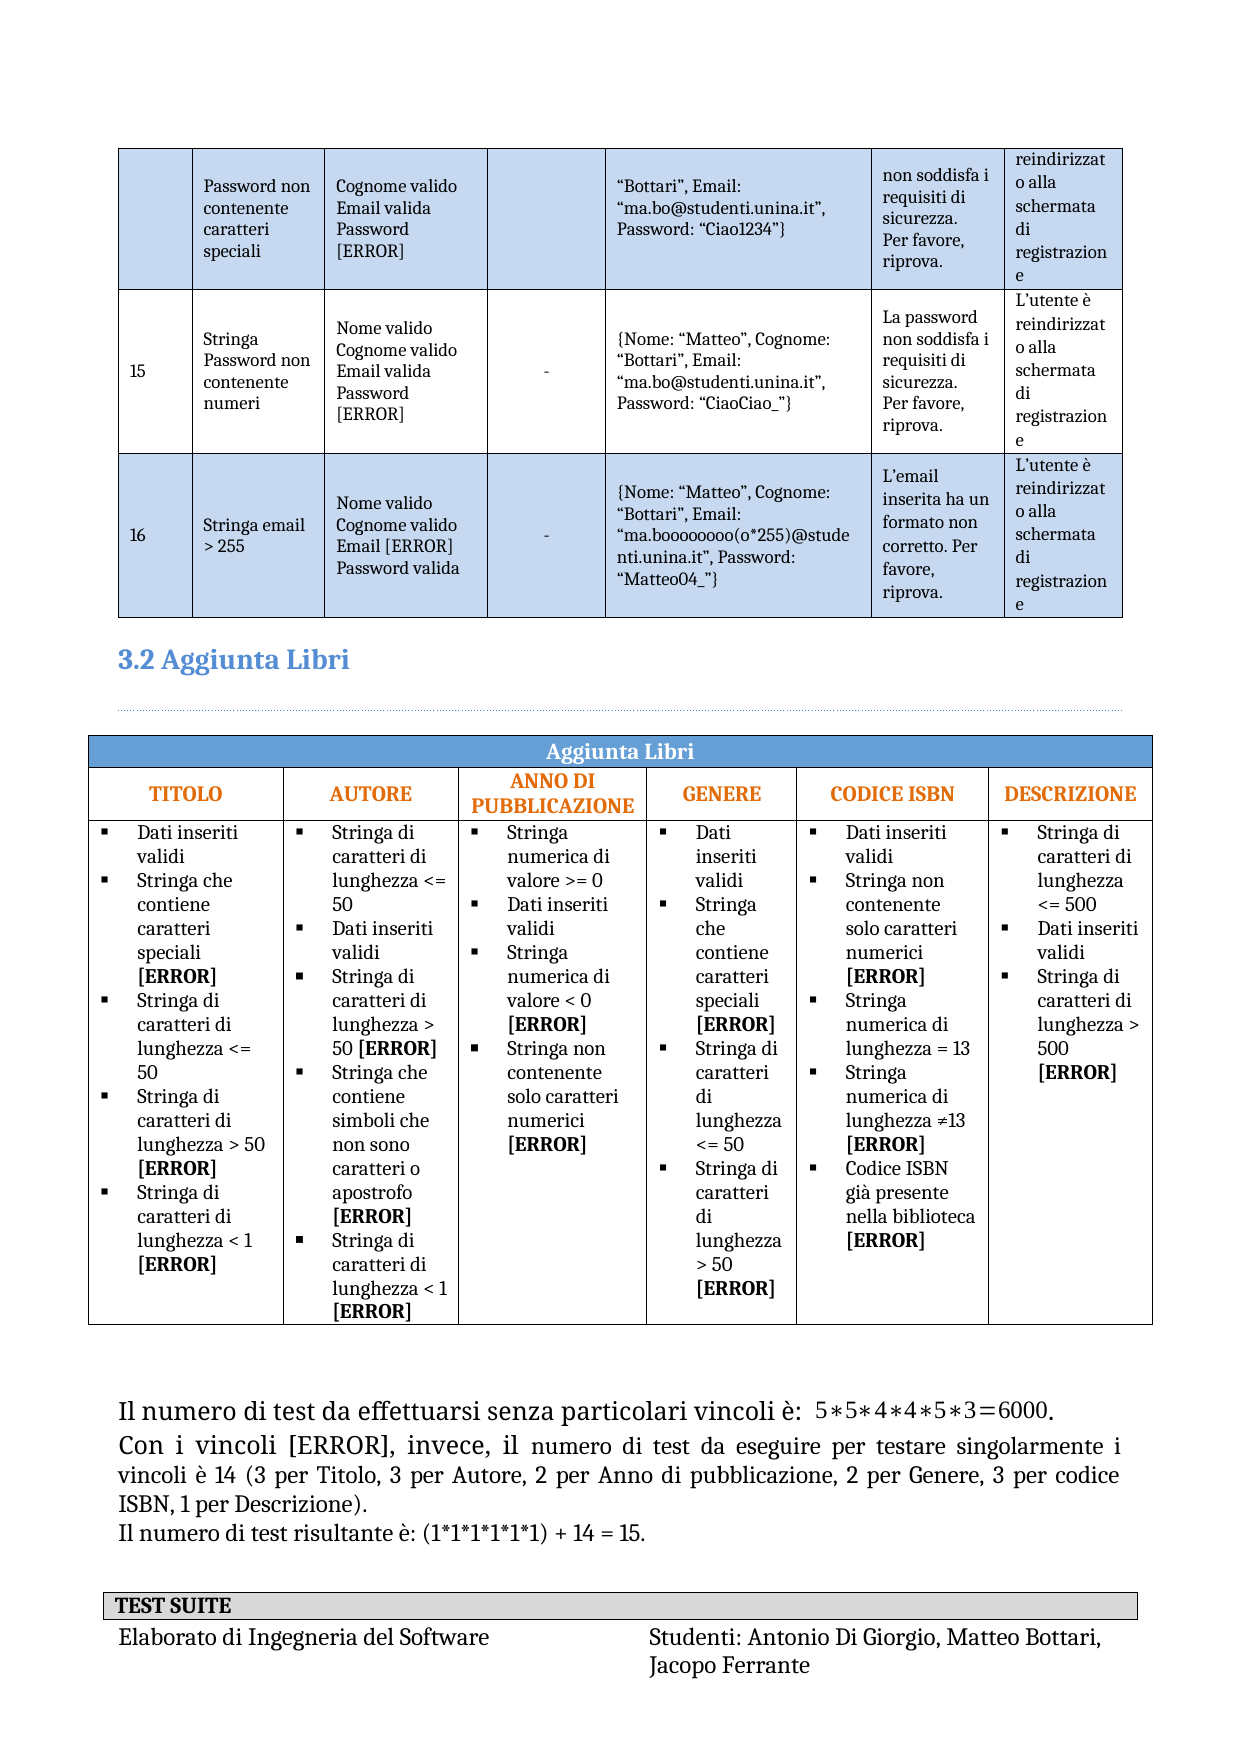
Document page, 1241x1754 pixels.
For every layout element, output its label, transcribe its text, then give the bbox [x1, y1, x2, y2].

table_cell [606, 149, 871, 289]
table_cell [872, 149, 1004, 289]
table_cell Nome valido Cognome valido Email [ERROR] Password valida [325, 454, 487, 617]
text Il numero di test risultante è: (1*1*1*1*1*1) + 14 = 15. [118, 1519, 1122, 1548]
table_cell CODICE ISBN [797, 768, 988, 820]
table_cell - [488, 290, 605, 453]
table_cell Stringa di caratteri di lunghezza <= 50 Dati inseriti validi Stringa di caratteri di lunghezza > 50 [ERROR] Stringa che contiene simboli che non sono caratteri o apostrofo [ERROR] Stringa di caratteri di lunghezza < 1 [ERROR] [284, 821, 458, 1324]
table_cell {Nome: “Matteo”, Cognome: “Bottari”, Email: “ma.boooooooo(o*255)@studenti.unina.it”, Password: “Matteo04_”} [606, 454, 871, 617]
table_cell DESCRIZIONE [989, 768, 1152, 820]
table_cell - [488, 149, 605, 289]
table_cell Stringa email > 255 [193, 454, 324, 617]
table_header Aggiunta Libri [89, 736, 1152, 767]
table_cell Dati inseriti validi Stringa non contenente solo caratteri numerici [ERROR] Stringa numerica di lunghezza = 13 Stringa numerica di lunghezza ≠13 [ERROR] Codice ISBN già presente nella biblioteca [ERROR] [797, 821, 988, 1324]
text Con i vincoli [ERROR], invece, il numero di test da eseguire per testare singolarmente i vincoli è 14 (3 per Titolo, 3 per Autore, 2 per Anno di pubblicazione, 2 per Genere, 3 per codice ISBN, 1 per Descrizione). [118, 1427, 1122, 1519]
table_cell Stringa Password non contenente numeri [193, 290, 324, 453]
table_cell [193, 149, 324, 289]
table_cell L’utente è reindirizzato alla schermata di registrazione [1005, 454, 1122, 617]
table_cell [1005, 149, 1122, 289]
table_cell 16 [119, 454, 192, 617]
table_cell GENERE [647, 768, 796, 820]
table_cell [325, 149, 487, 289]
table_cell TITOLO [89, 768, 283, 820]
table_header TEST SUITE [104, 1593, 1137, 1619]
table_cell Nome valido Cognome valido Email valida Password [ERROR] [325, 290, 487, 453]
table_cell L’email inserita ha un formato non corretto. Per favore, riprova. [872, 454, 1004, 617]
table_cell AUTORE [284, 768, 458, 820]
table_cell ANNO DI PUBBLICAZIONE [459, 768, 646, 820]
table_cell L’utente è reindirizzato alla schermata di registrazione [1005, 290, 1122, 453]
subtitle Aggiunta Libri [118, 643, 1122, 711]
table_cell La password non soddisfa i requisiti di sicurezza. Per favore, riprova. [872, 290, 1004, 453]
table_cell Dati inseriti validi Stringa che contiene caratteri speciali [ERROR] Stringa di caratteri di lunghezza <= 50 Stringa di caratteri di lunghezza > 50 [ERROR] Stringa di caratteri di lunghezza < 1 [ERROR] [89, 821, 283, 1324]
table_cell Stringa di caratteri di lunghezza <= 500 Dati inseriti validi Stringa di caratteri di lunghezza > 500 [ERROR] [989, 821, 1152, 1324]
table_cell Dati inseriti validi Stringa che contiene caratteri speciali [ERROR] Stringa di caratteri di lunghezza <= 50 Stringa di caratteri di lunghezza > 50 [ERROR] [647, 821, 796, 1324]
table_cell - [488, 454, 605, 617]
table_cell Stringa numerica di valore >= 0 Dati inseriti validi Stringa numerica di valore < 0 [ERROR] Stringa non contenente solo caratteri numerici [ERROR] [459, 821, 646, 1324]
table_cell {Nome: “Matteo”, Cognome: “Bottari”, Email: “ma.bo@studenti.unina.it”, Password: “CiaoCiao_”} [606, 290, 871, 453]
text Il numero di test da effettuarsi senza particolari vincoli è: . [118, 1393, 1122, 1427]
table_cell 15 [119, 290, 192, 453]
table_cell 14 [119, 149, 192, 289]
